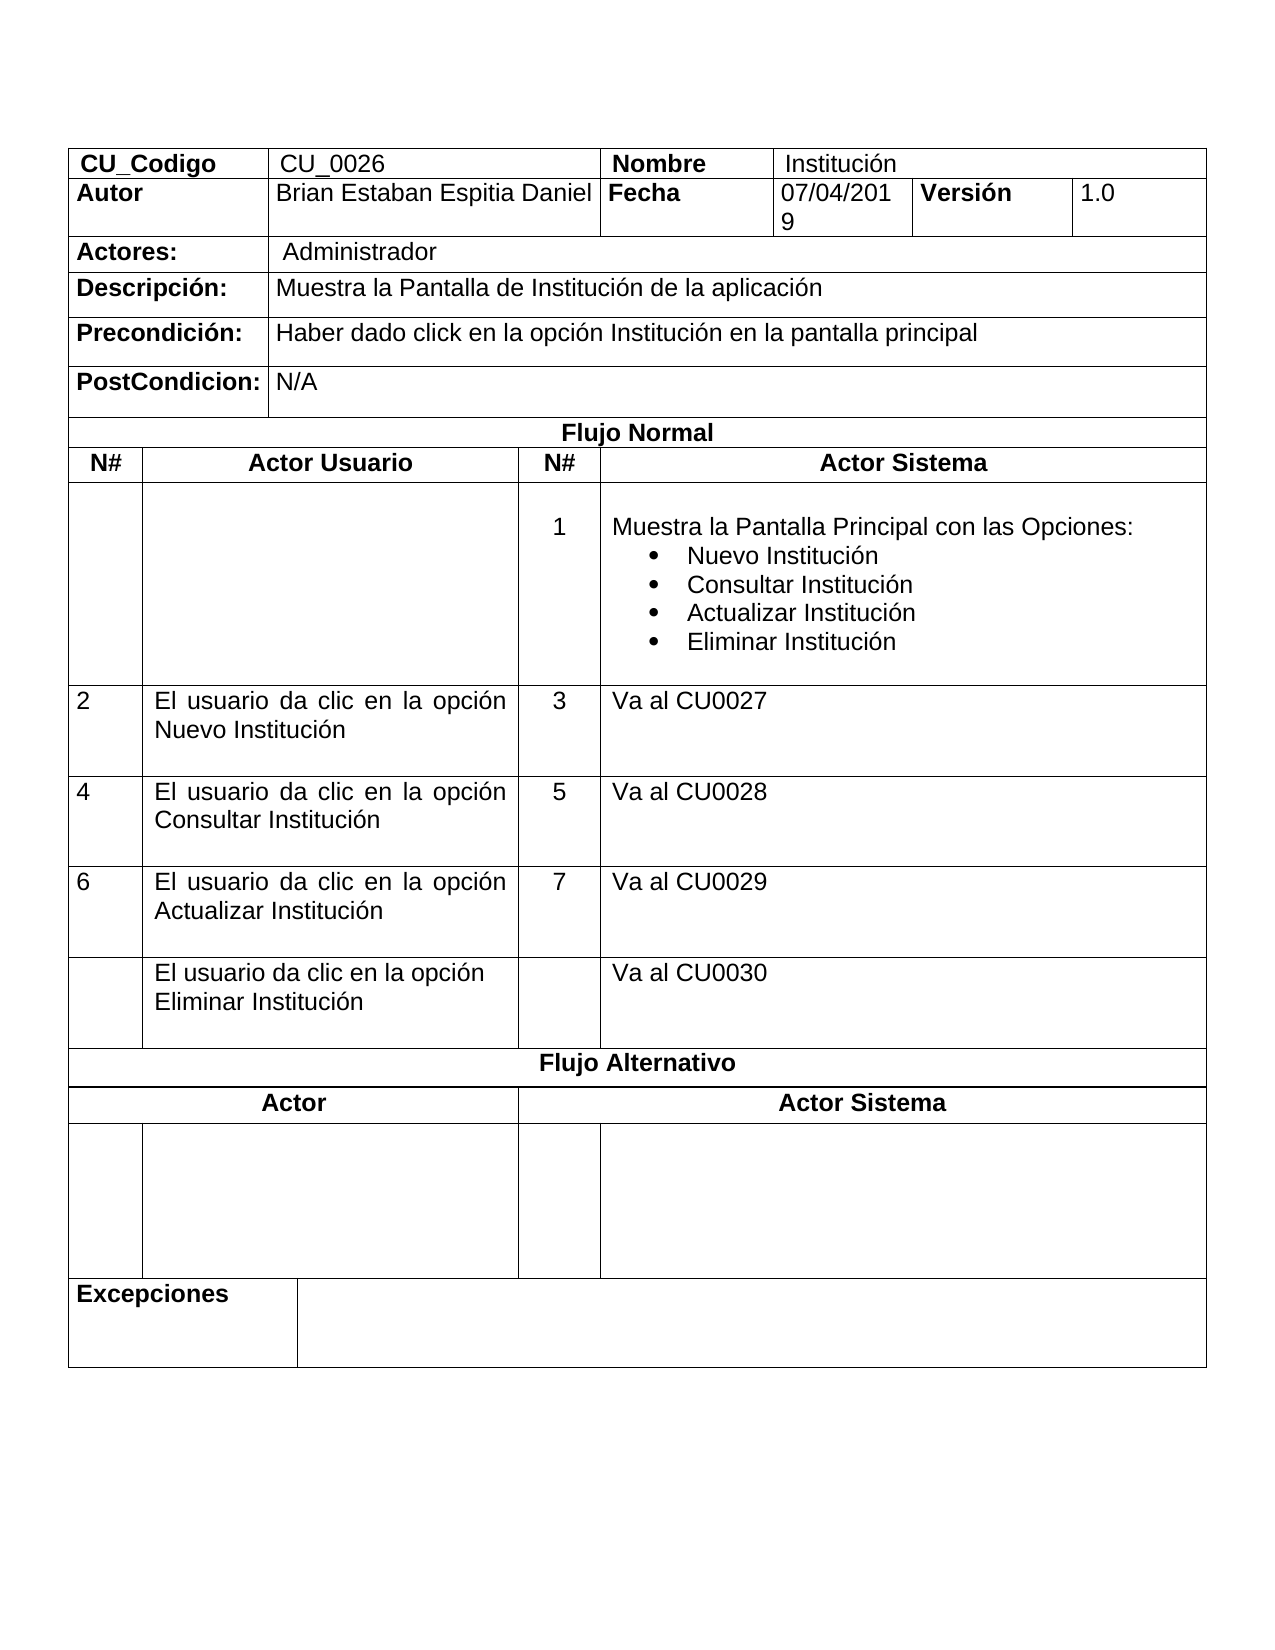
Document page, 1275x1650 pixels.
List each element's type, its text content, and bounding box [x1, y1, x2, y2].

table_cell [69, 1124, 142, 1278]
table_cell Excepciones [69, 1279, 297, 1367]
table_cell 07/04/2019 [774, 179, 912, 236]
table_cell [143, 1124, 518, 1278]
table_cell Actor [69, 1088, 518, 1122]
table_cell [69, 483, 142, 685]
table_cell El usuario da clic en la opción Actualizar Institución [143, 867, 518, 957]
table_header CU_0026 [269, 149, 600, 177]
table_cell Brian Estaban Espitia Daniel [269, 179, 600, 236]
table_cell N# [69, 448, 142, 482]
table_cell Va al CU0029 [601, 867, 1206, 957]
table_cell PostCondicion: [69, 367, 268, 417]
table_cell El usuario da clic en la opción Consultar Institución [143, 777, 518, 866]
table_header CU_Codigo [69, 149, 268, 177]
table_cell 2 [69, 686, 142, 776]
table_cell El usuario da clic en la opción Nuevo Institución [143, 686, 518, 776]
table_cell Administrador [269, 237, 1206, 272]
table_cell 7 [519, 867, 600, 957]
table_cell Va al CU0030 [601, 958, 1206, 1047]
table_cell [519, 1124, 600, 1278]
table_cell Actor Sistema [601, 448, 1206, 482]
table_cell [601, 1124, 1206, 1278]
table_header Nombre [601, 149, 773, 177]
table_cell N# [519, 448, 600, 482]
table_cell Va al CU0027 [601, 686, 1206, 776]
table_cell Autor [69, 179, 268, 236]
table_cell N/A [269, 367, 1206, 417]
table_cell Flujo Alternativo [69, 1049, 1206, 1086]
table_cell 1.0 [1073, 179, 1206, 236]
table_cell El usuario da clic en la opción Eliminar Institución [143, 958, 518, 1047]
table_cell 4 [69, 777, 142, 866]
table_cell Va al CU0028 [601, 777, 1206, 866]
table_cell [519, 958, 600, 1047]
table_cell Versión [913, 179, 1072, 236]
table_cell Muestra la Pantalla de Institución de la aplicación [269, 273, 1206, 317]
table_cell Actor Usuario [143, 448, 518, 482]
table_cell Actores: [69, 237, 268, 272]
table_cell Flujo Normal [69, 418, 1206, 447]
table_cell Haber dado click en la opción Institución en la pantalla principal [269, 318, 1206, 366]
table_cell [298, 1279, 1206, 1367]
table_cell 6 [69, 867, 142, 957]
table_cell [143, 483, 518, 685]
table_cell 1 [519, 483, 600, 685]
table_cell 3 [519, 686, 600, 776]
table_header Institución [774, 149, 1206, 177]
table_cell Precondición: [69, 318, 268, 366]
table_cell [69, 958, 142, 1047]
table_cell Actor Sistema [519, 1088, 1206, 1122]
table_cell Muestra la Pantalla Principal con las Opciones: Nuevo Institución Consultar Institución Actualizar Institución Eliminar Institución [601, 483, 1206, 685]
table_cell Descripción: [69, 273, 268, 317]
table_cell 5 [519, 777, 600, 866]
table_cell Fecha [601, 179, 773, 236]
